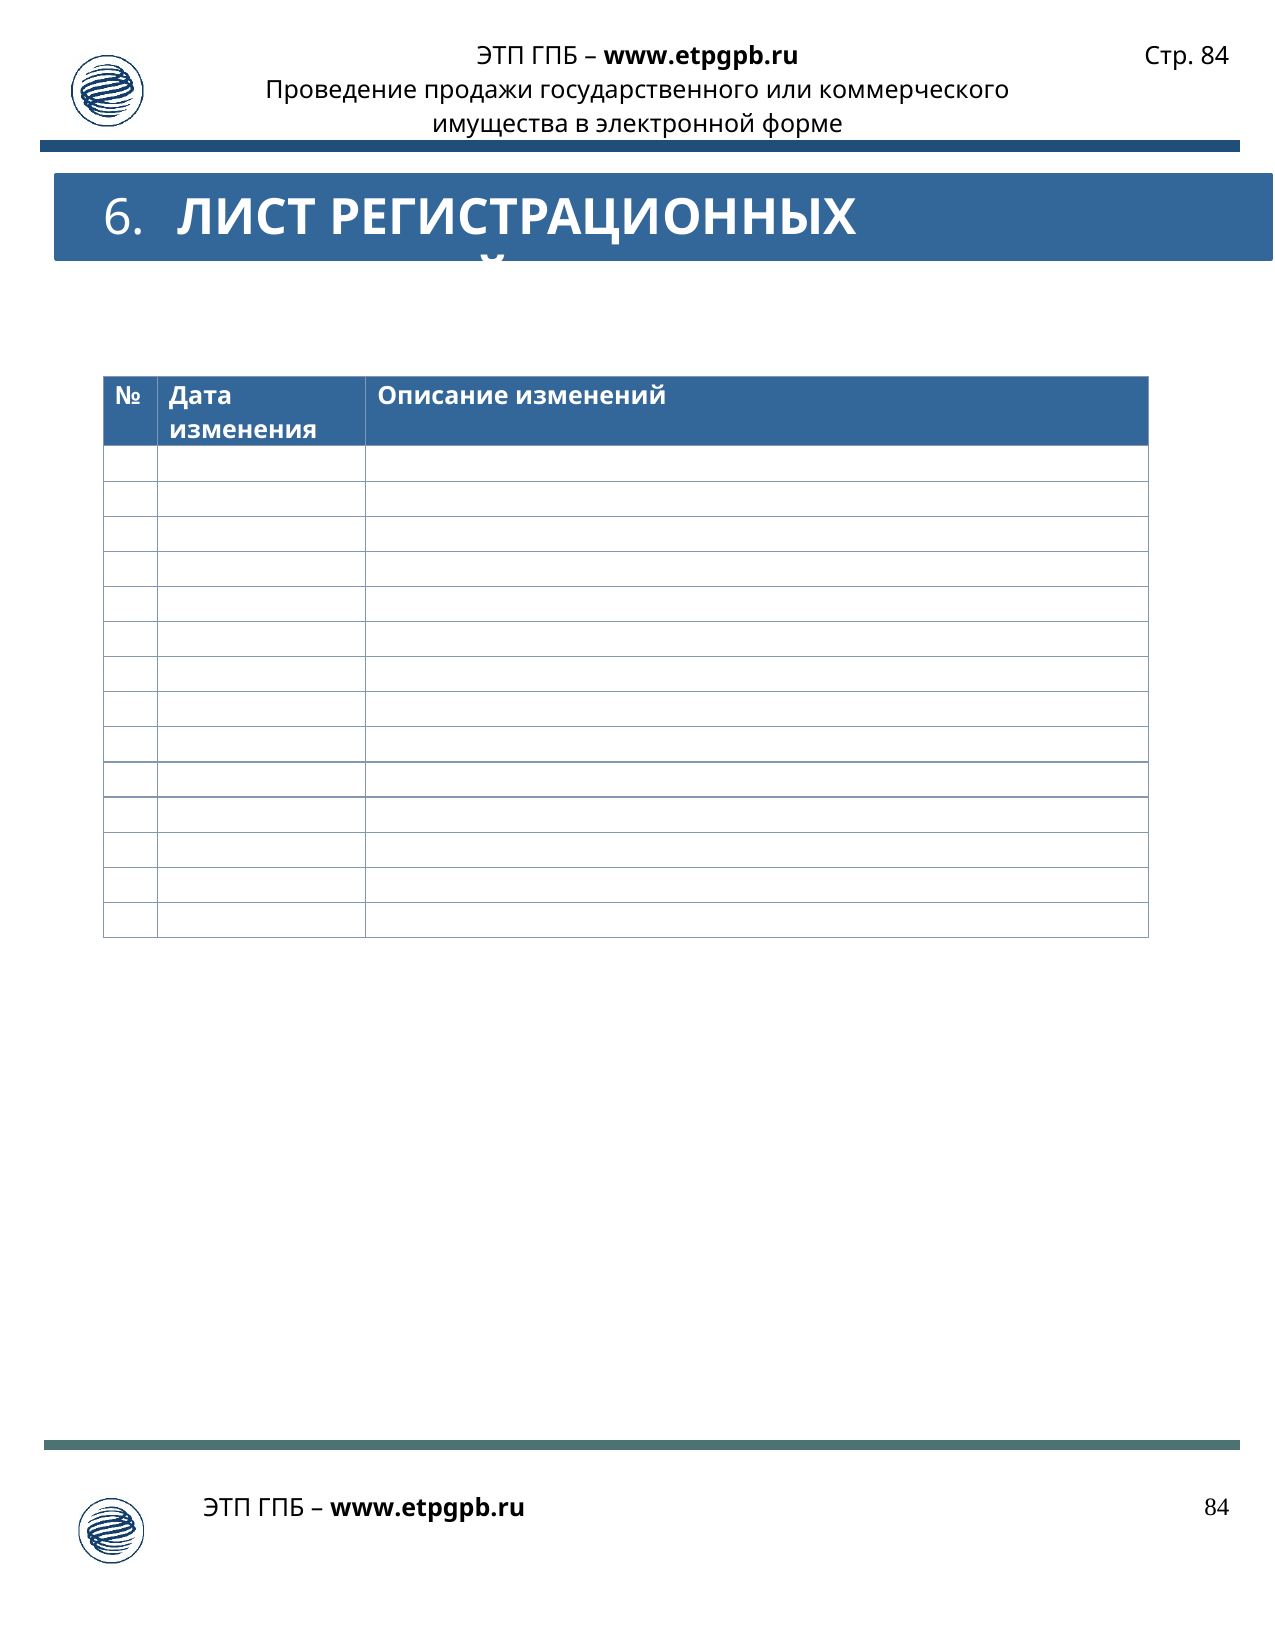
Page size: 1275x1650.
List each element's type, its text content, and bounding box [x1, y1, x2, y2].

table_cell [366, 798, 1148, 832]
table_cell [366, 482, 1148, 516]
table_cell [158, 798, 365, 832]
table_cell [366, 692, 1148, 726]
table_cell [366, 517, 1148, 551]
table_cell [158, 692, 365, 726]
table_cell [158, 727, 365, 761]
picture [61, 45, 153, 136]
table_cell [158, 622, 365, 656]
table_cell [366, 622, 1148, 656]
table_cell [158, 903, 365, 937]
table_cell [158, 446, 365, 481]
table_cell [366, 587, 1148, 621]
picture [69, 1489, 153, 1572]
table_cell [104, 622, 157, 656]
table_cell [104, 833, 157, 867]
table_cell [158, 552, 365, 586]
table_cell [104, 798, 157, 832]
table_cell [366, 833, 1148, 867]
table_cell [366, 446, 1148, 481]
table_cell [158, 517, 365, 551]
table_cell [158, 587, 365, 621]
table_cell [158, 868, 365, 902]
table_cell [104, 517, 157, 551]
table_cell [104, 903, 157, 937]
table_header Дата изменения [158, 377, 365, 445]
text Лист регистрационных изменений [103, 181, 1172, 317]
table_cell [104, 446, 157, 481]
table_header № [104, 377, 157, 445]
table_cell [366, 727, 1148, 761]
table_cell [104, 727, 157, 761]
table_cell [158, 657, 365, 691]
table_cell [366, 903, 1148, 937]
table_cell [104, 763, 157, 796]
table_cell [158, 763, 365, 796]
table_header Описание изменений [366, 377, 1148, 445]
table_cell [366, 763, 1148, 796]
table_cell [366, 868, 1148, 902]
table_cell [104, 657, 157, 691]
table_cell [104, 868, 157, 902]
table_cell [158, 833, 365, 867]
table_cell [104, 587, 157, 621]
table_cell [366, 657, 1148, 691]
table_cell [104, 482, 157, 516]
table_cell [104, 692, 157, 726]
table_cell [158, 482, 365, 516]
table_cell [104, 552, 157, 586]
table_cell [366, 552, 1148, 586]
